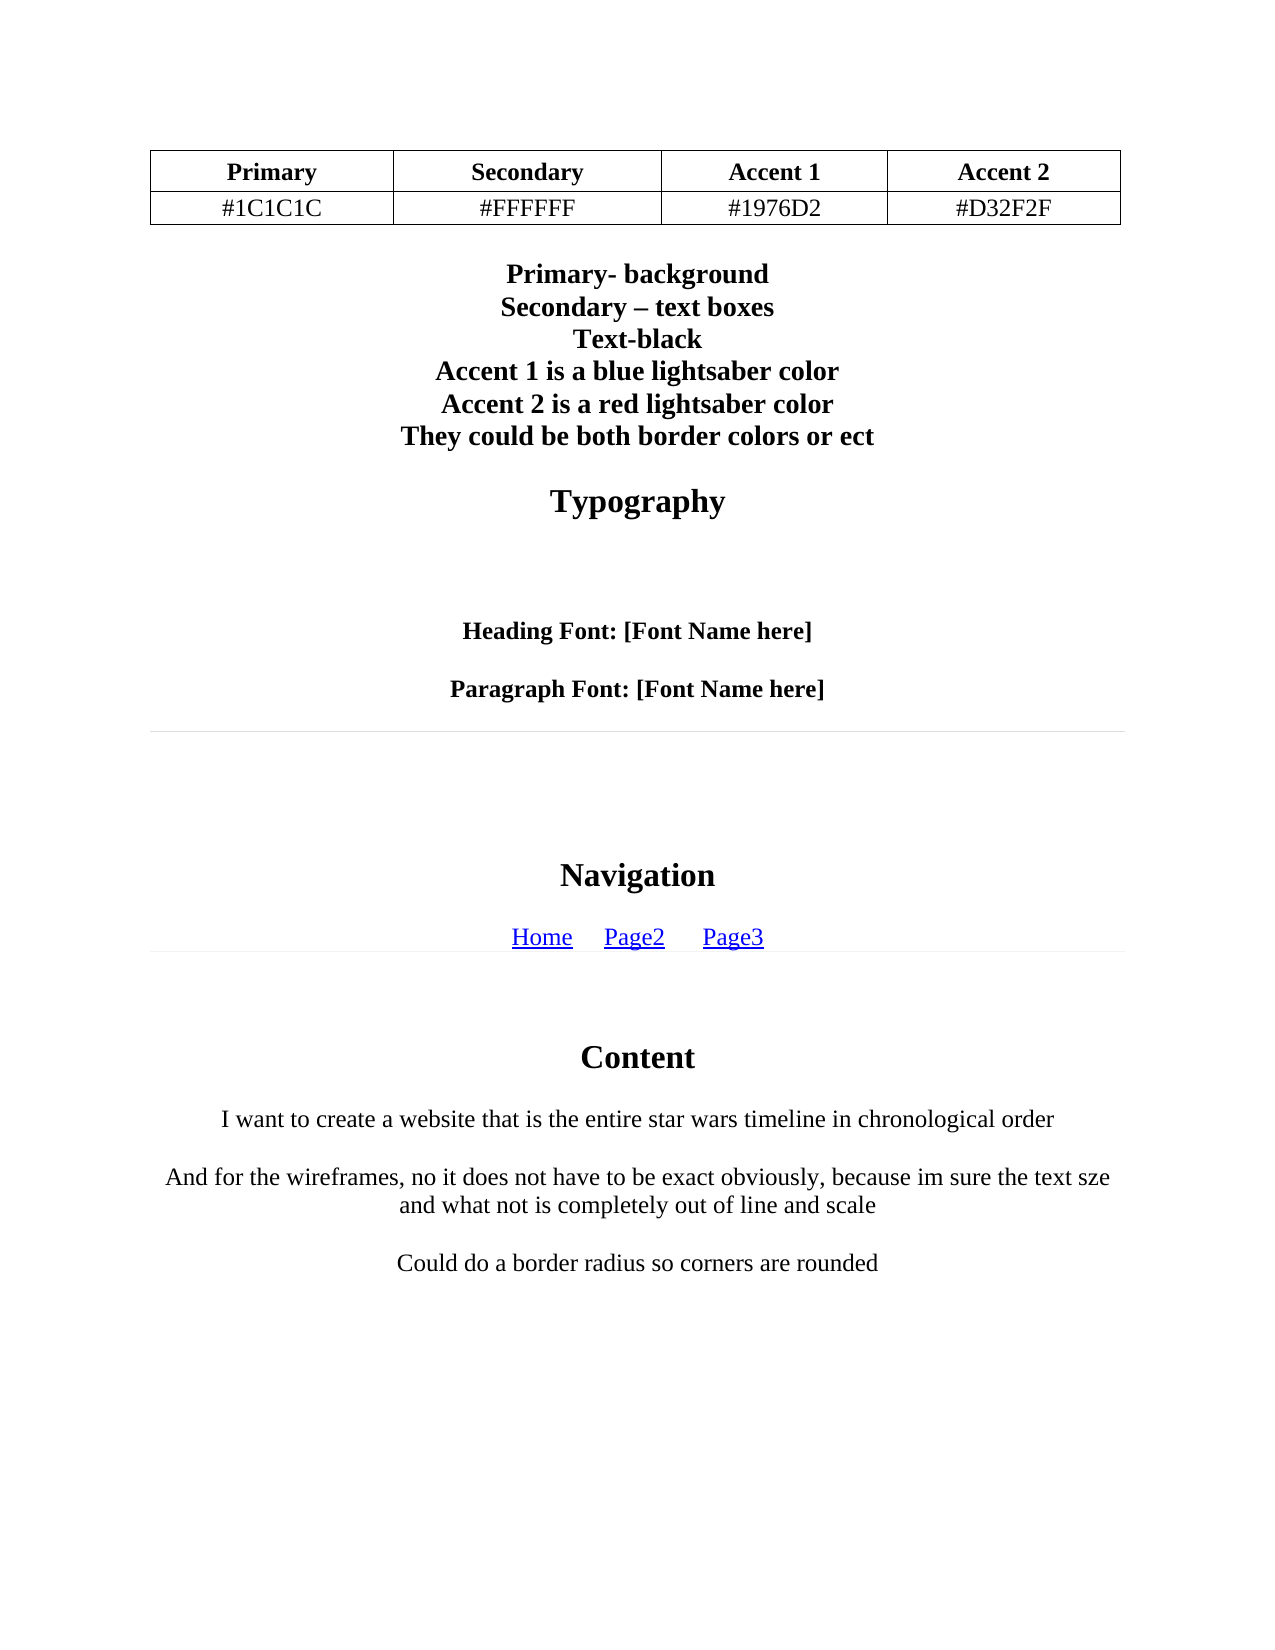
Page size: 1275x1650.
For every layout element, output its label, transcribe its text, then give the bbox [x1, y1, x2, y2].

text Content [150, 1037, 1125, 1076]
table_cell #FFFFFF [394, 192, 661, 224]
text Home Page2 Page3 [150, 922, 1125, 951]
table_header Secondary [394, 151, 661, 191]
subtitle Paragraph Font: [Font Name here] [150, 674, 1125, 702]
table_cell #1C1C1C [151, 192, 393, 224]
subtitle Navigation [150, 855, 1125, 893]
text I want to create a website that is the entire star wars timeline in chronological order [150, 1104, 1125, 1133]
text Accent 2 is a red lightsaber color [150, 387, 1125, 419]
text Accent 1 is a blue lightsaber color [150, 354, 1125, 387]
text Text-black [150, 322, 1125, 354]
table_cell #1976D2 [662, 192, 887, 224]
table_header Accent 1 [662, 151, 887, 191]
text Primary- background [150, 257, 1125, 290]
table_header Accent 2 [888, 151, 1120, 191]
table_cell #D32F2F [888, 192, 1120, 224]
text Could do a border radius so corners are rounded [150, 1248, 1125, 1277]
text They could be both border colors or ect [150, 419, 1125, 452]
text Secondary – text boxes [150, 290, 1125, 322]
table_header Primary [151, 151, 393, 191]
subtitle Heading Font: [Font Name here] [150, 616, 1125, 644]
text And for the wireframes, no it does not have to be exact obviously, because im sure the text sze and what not is completely out of line and scale [150, 1162, 1125, 1219]
subtitle Typography [150, 481, 1125, 519]
